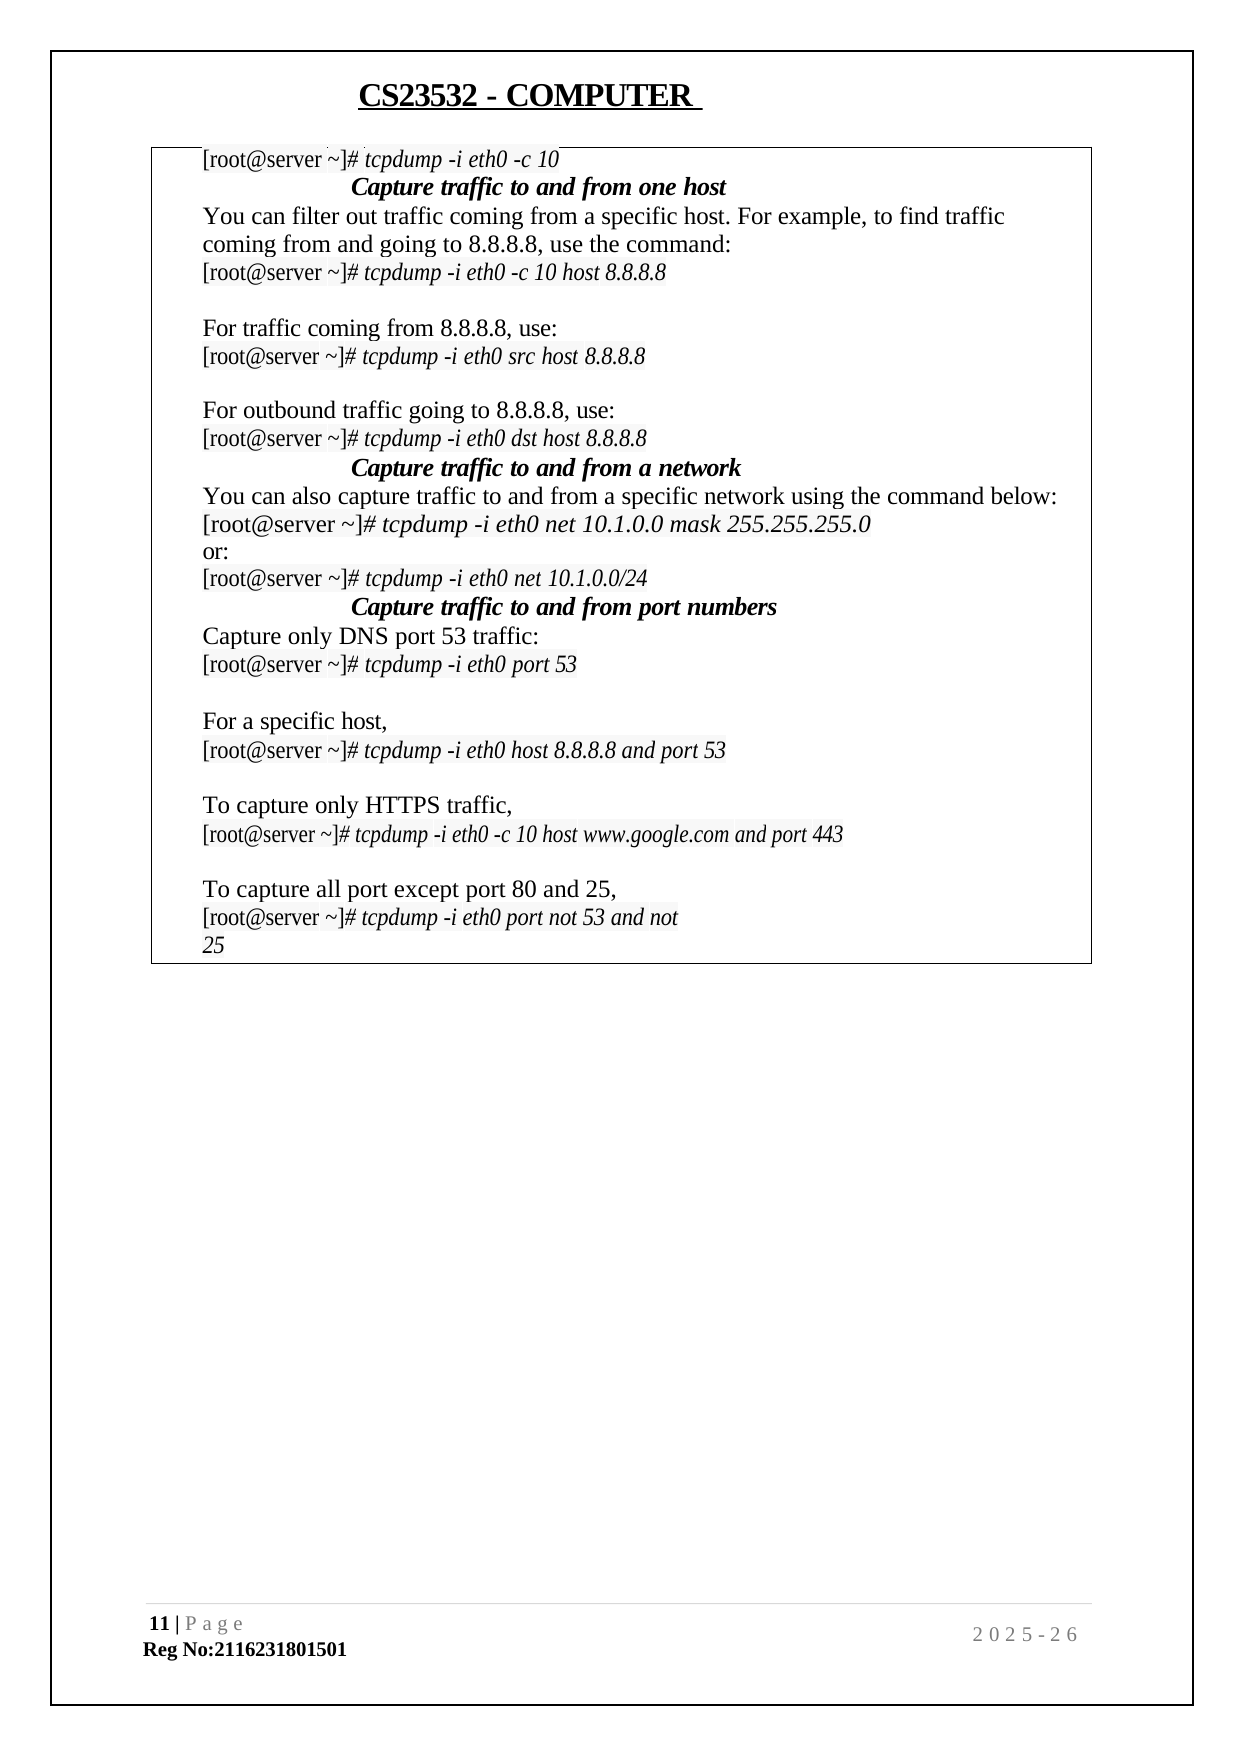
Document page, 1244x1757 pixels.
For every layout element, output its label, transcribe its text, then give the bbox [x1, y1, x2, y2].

table_header [root@server ~]# tcpdump -i eth0 -c 10 Capture traffic to and from one host You can filter out traffic coming from a specific host. For example, to find traffic coming from and going to 8.8.8.8, use the command: [root@server ~]# tcpdump -i eth0 -c 10 host 8.8.8.8 For traffic coming from 8.8.8.8, use: [root@server ~]# tcpdump -i eth0 src host 8.8.8.8 For outbound traffic going to 8.8.8.8, use: [root@server ~]# tcpdump -i eth0 dst host 8.8.8.8 Capture traffic to and from a network You can also capture traffic to and from a specific network using the command below: [root@server ~]# tcpdump -i eth0 net 10.1.0.0 mask 255.255.255.0 or: [root@server ~]# tcpdump -i eth0 net 10.1.0.0/24 Capture traffic to and from port numbers Capture only DNS port 53 traffic: [root@server ~]# tcpdump -i eth0 port 53 For a specific host, [root@server ~]# tcpdump -i eth0 host 8.8.8.8 and port 53 To capture only HTTPS traffic, [root@server ~]# tcpdump -i eth0 -c 10 host www.google.com and port 443 To capture all port except port 80 and 25, [root@server ~]# tcpdump -i eth0 port not 53 and not 25 [152, 148, 1091, 963]
